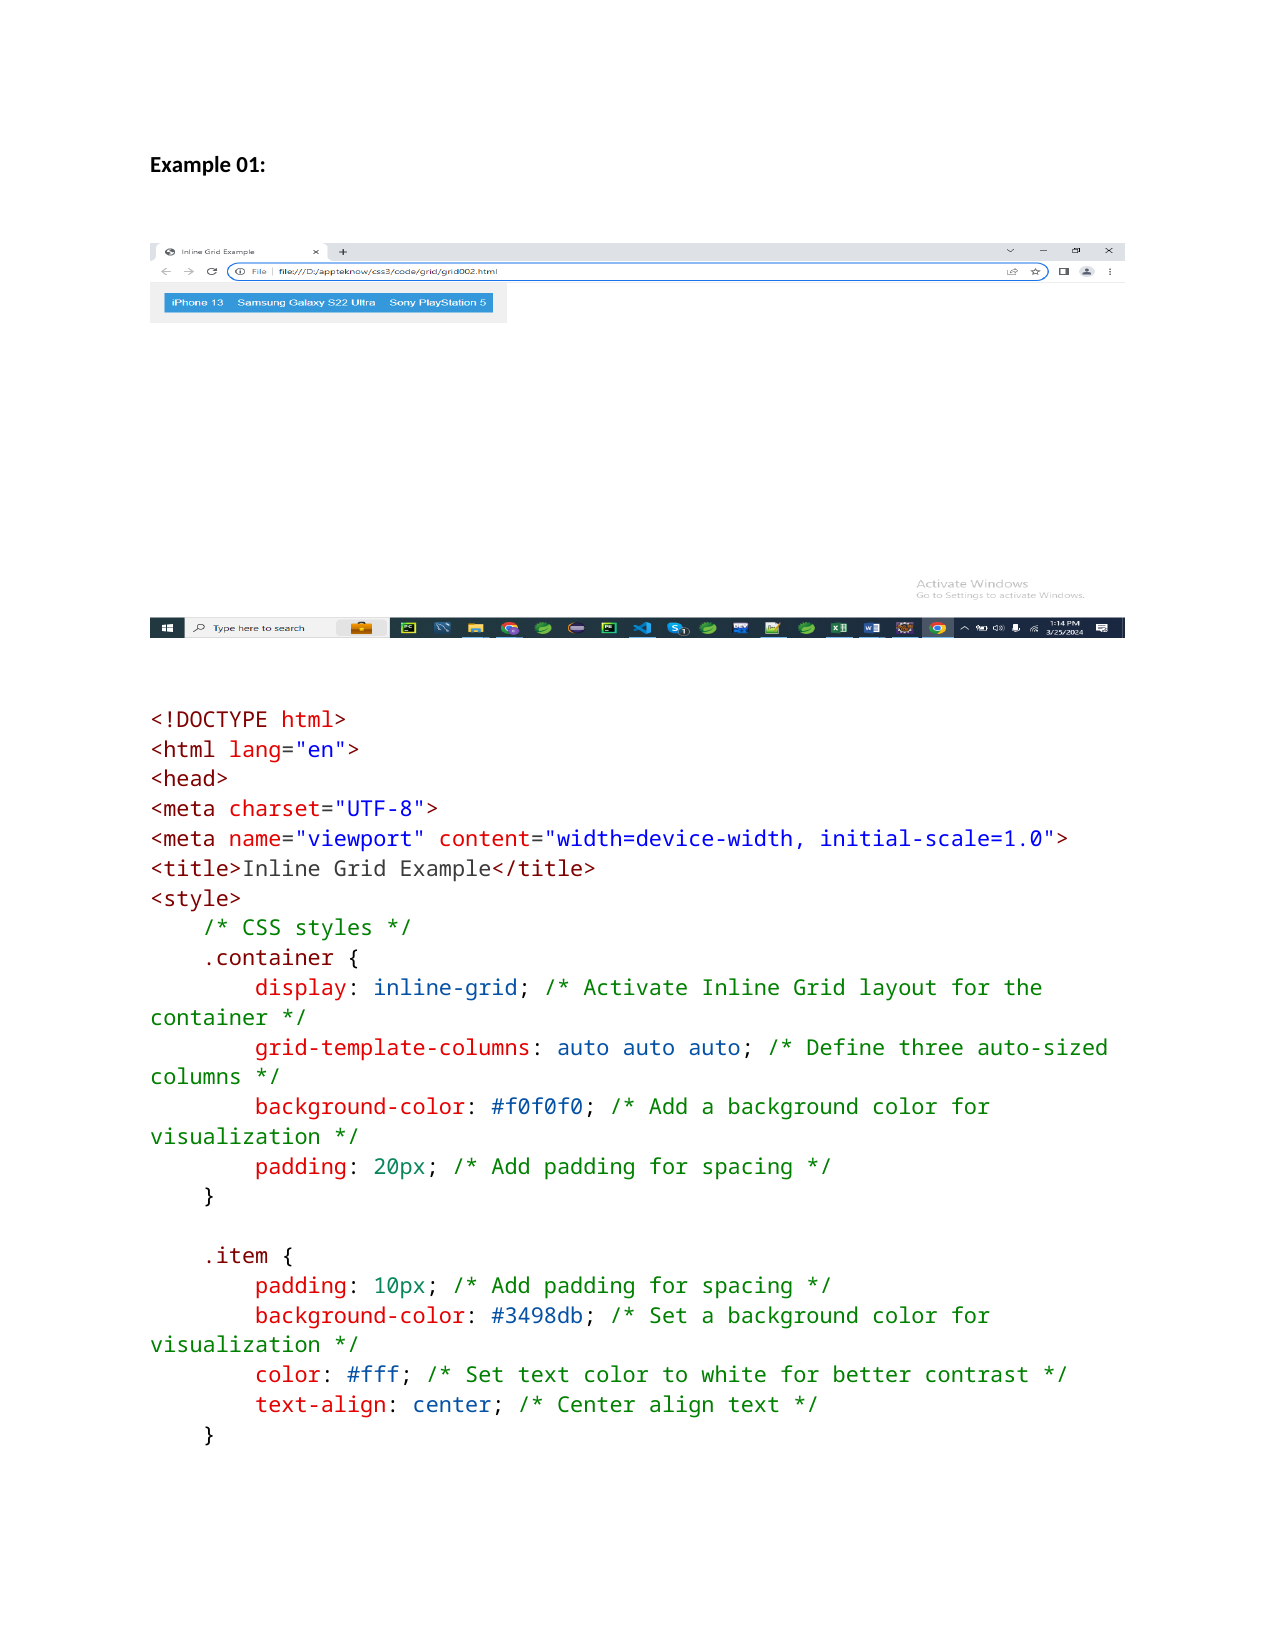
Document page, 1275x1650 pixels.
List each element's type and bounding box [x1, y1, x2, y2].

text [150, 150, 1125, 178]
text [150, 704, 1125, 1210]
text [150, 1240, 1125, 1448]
picture [150, 243, 1125, 638]
